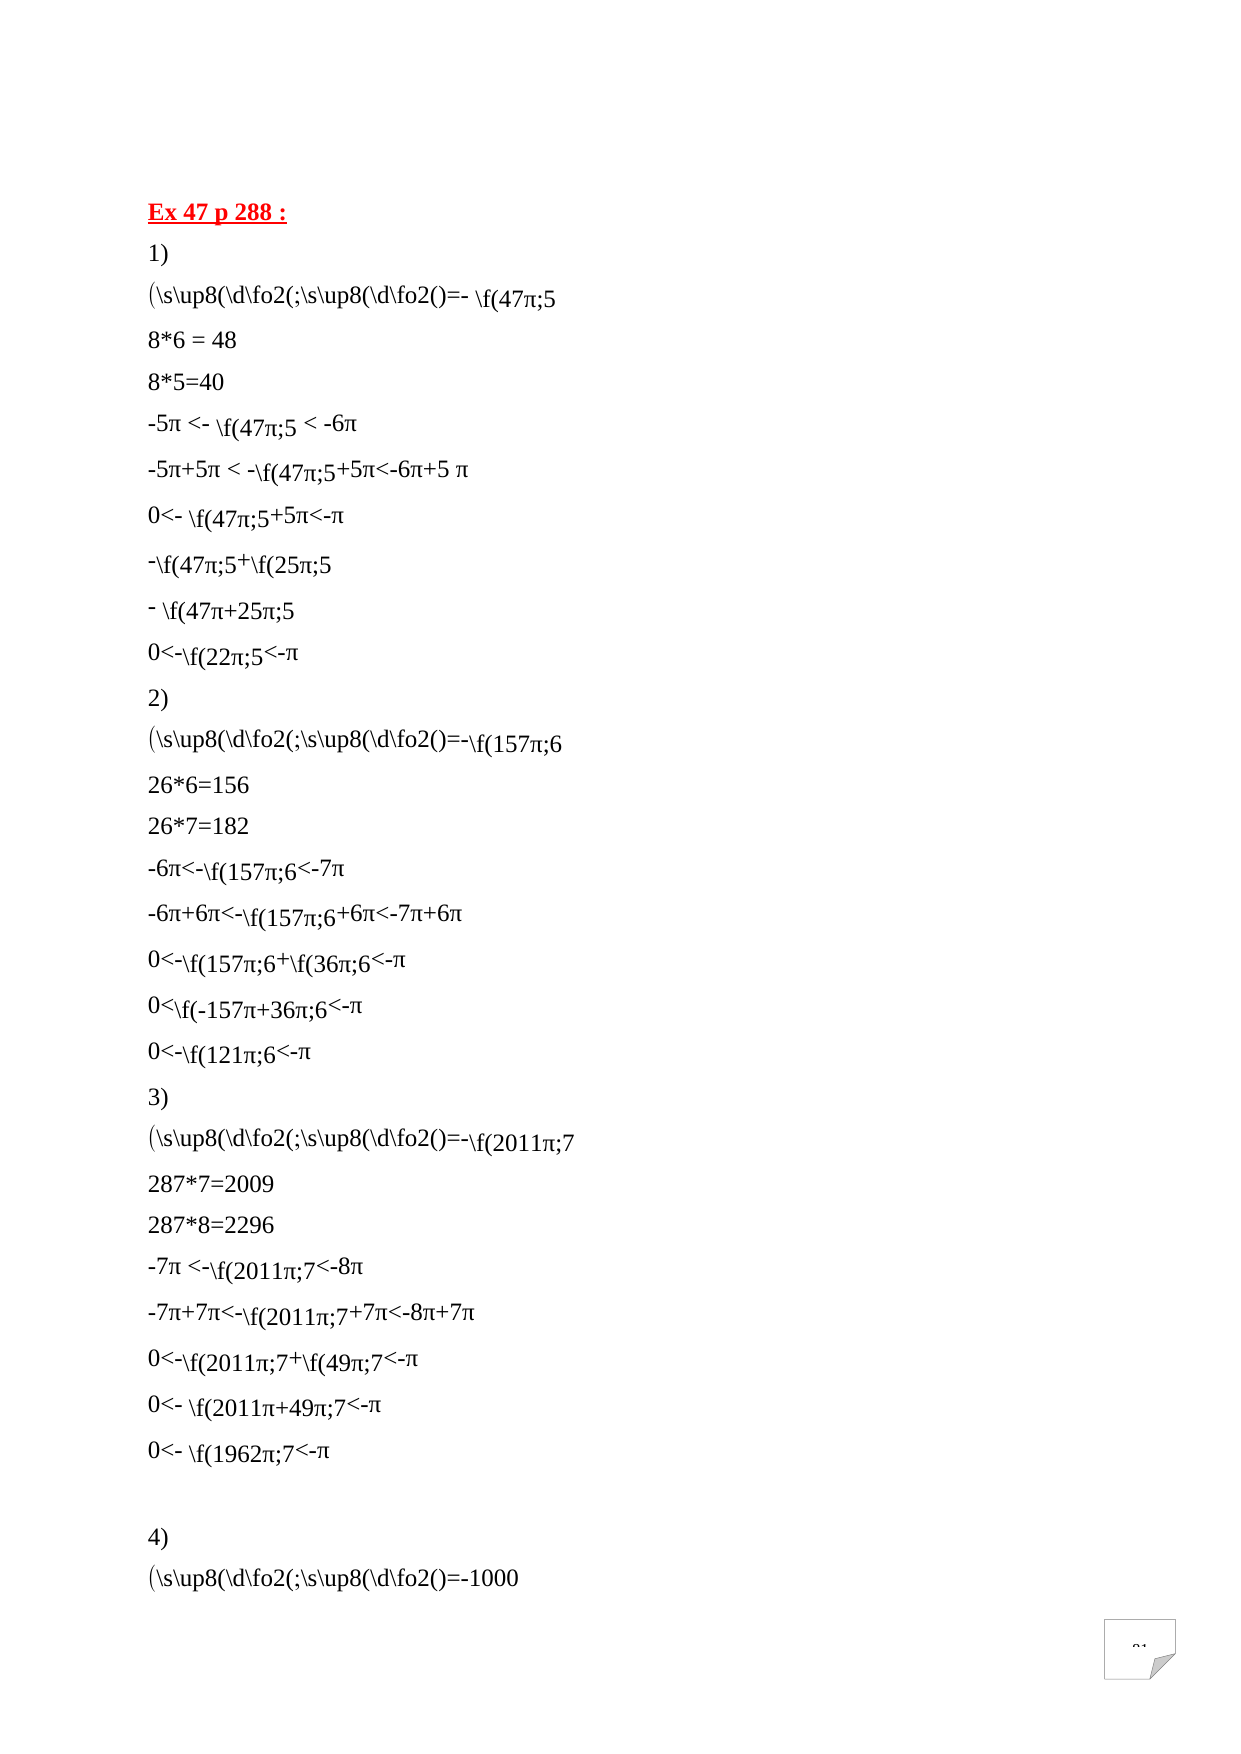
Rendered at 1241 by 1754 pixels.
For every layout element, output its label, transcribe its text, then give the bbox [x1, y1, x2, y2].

text 1) [148, 238, 1093, 267]
text 0<-+<-π [148, 944, 1093, 978]
text -7π <-<-8π [148, 1251, 1093, 1285]
text -+ [148, 546, 1093, 579]
text (;)=- [148, 724, 1093, 758]
text 8*6 = 48 [148, 326, 1093, 354]
text 0<<-π [148, 990, 1093, 1023]
text -6π+6π<-+6π<-7π+6π [148, 898, 1093, 932]
text 0<-<-π [148, 1036, 1093, 1069]
text (;)=-1000 [148, 1563, 1093, 1592]
text 287*8=2296 [148, 1210, 1093, 1239]
text -6π<-<-7π [148, 853, 1093, 886]
text 4) [148, 1522, 1093, 1551]
text -5π+5π < -+5π<-6π+5 π [148, 454, 1093, 487]
text 26*7=182 [148, 811, 1093, 840]
text 8*5=40 [148, 367, 1093, 396]
text 0<- <-π [148, 1389, 1093, 1422]
text (;)=- [148, 1123, 1093, 1156]
text 26*6=156 [148, 770, 1093, 799]
text 0<- +5π<-π [148, 500, 1093, 533]
text -7π+7π<-+7π<-8π+7π [148, 1297, 1093, 1331]
text 0<- <-π [148, 1435, 1093, 1468]
text 3) [148, 1082, 1093, 1111]
text 0<-+<-π [148, 1343, 1093, 1376]
text - [148, 591, 1093, 625]
text -5π <- < -6π [148, 408, 1093, 441]
text 0<-<-π [148, 637, 1093, 671]
subtitle Ex 47 p 288 : [148, 197, 1093, 226]
text 2) [148, 683, 1093, 712]
text 287*7=2009 [148, 1169, 1093, 1198]
text (;)=- [148, 280, 1093, 313]
